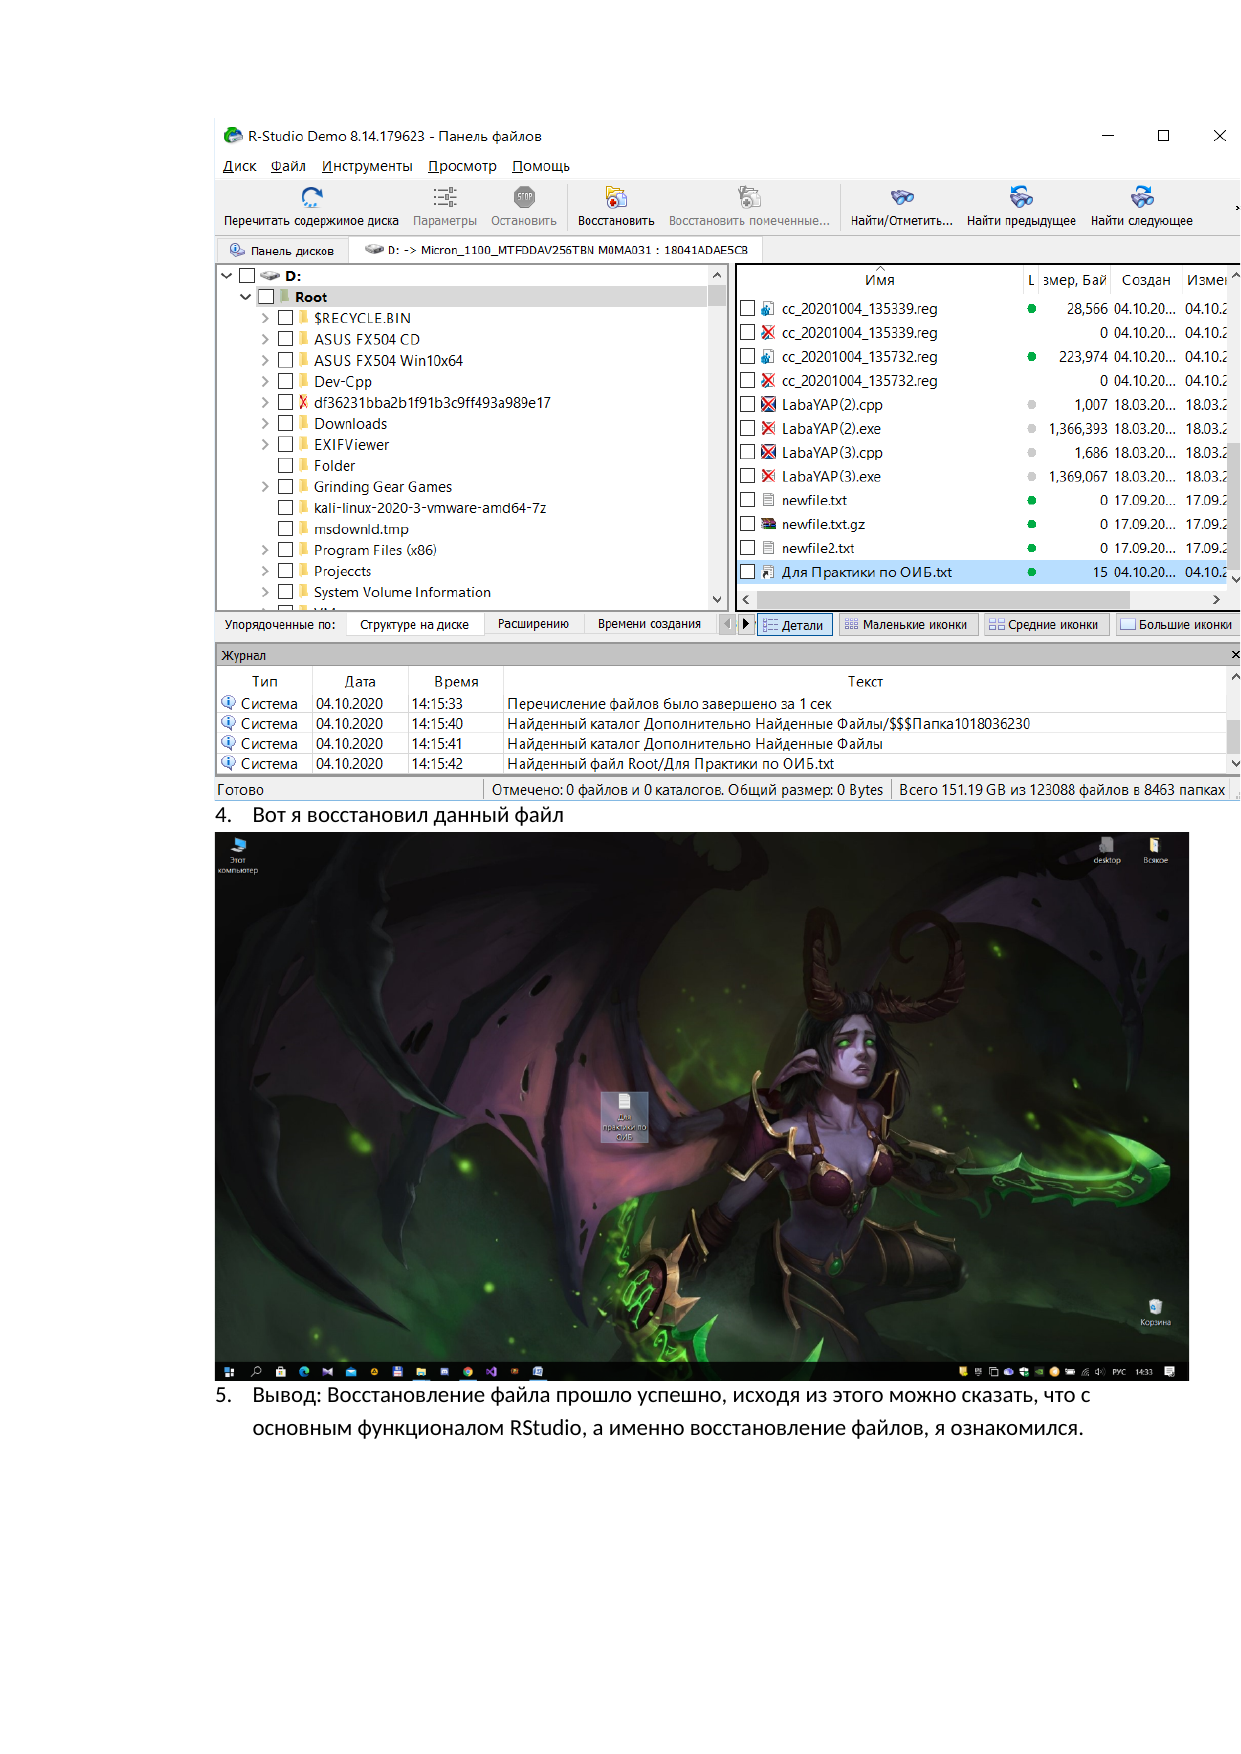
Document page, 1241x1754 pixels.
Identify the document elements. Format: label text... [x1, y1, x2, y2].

picture [214, 118, 1241, 801]
list Вывод: Восстановление файла прошло успешно, исходя из этого можно сказать, что с основным функционалом RStudio, а именно восстановление файлов, я ознакомился. [215, 1381, 1152, 1441]
list Вот я восстановил данный файл [215, 801, 1152, 828]
picture [214, 832, 1190, 1381]
